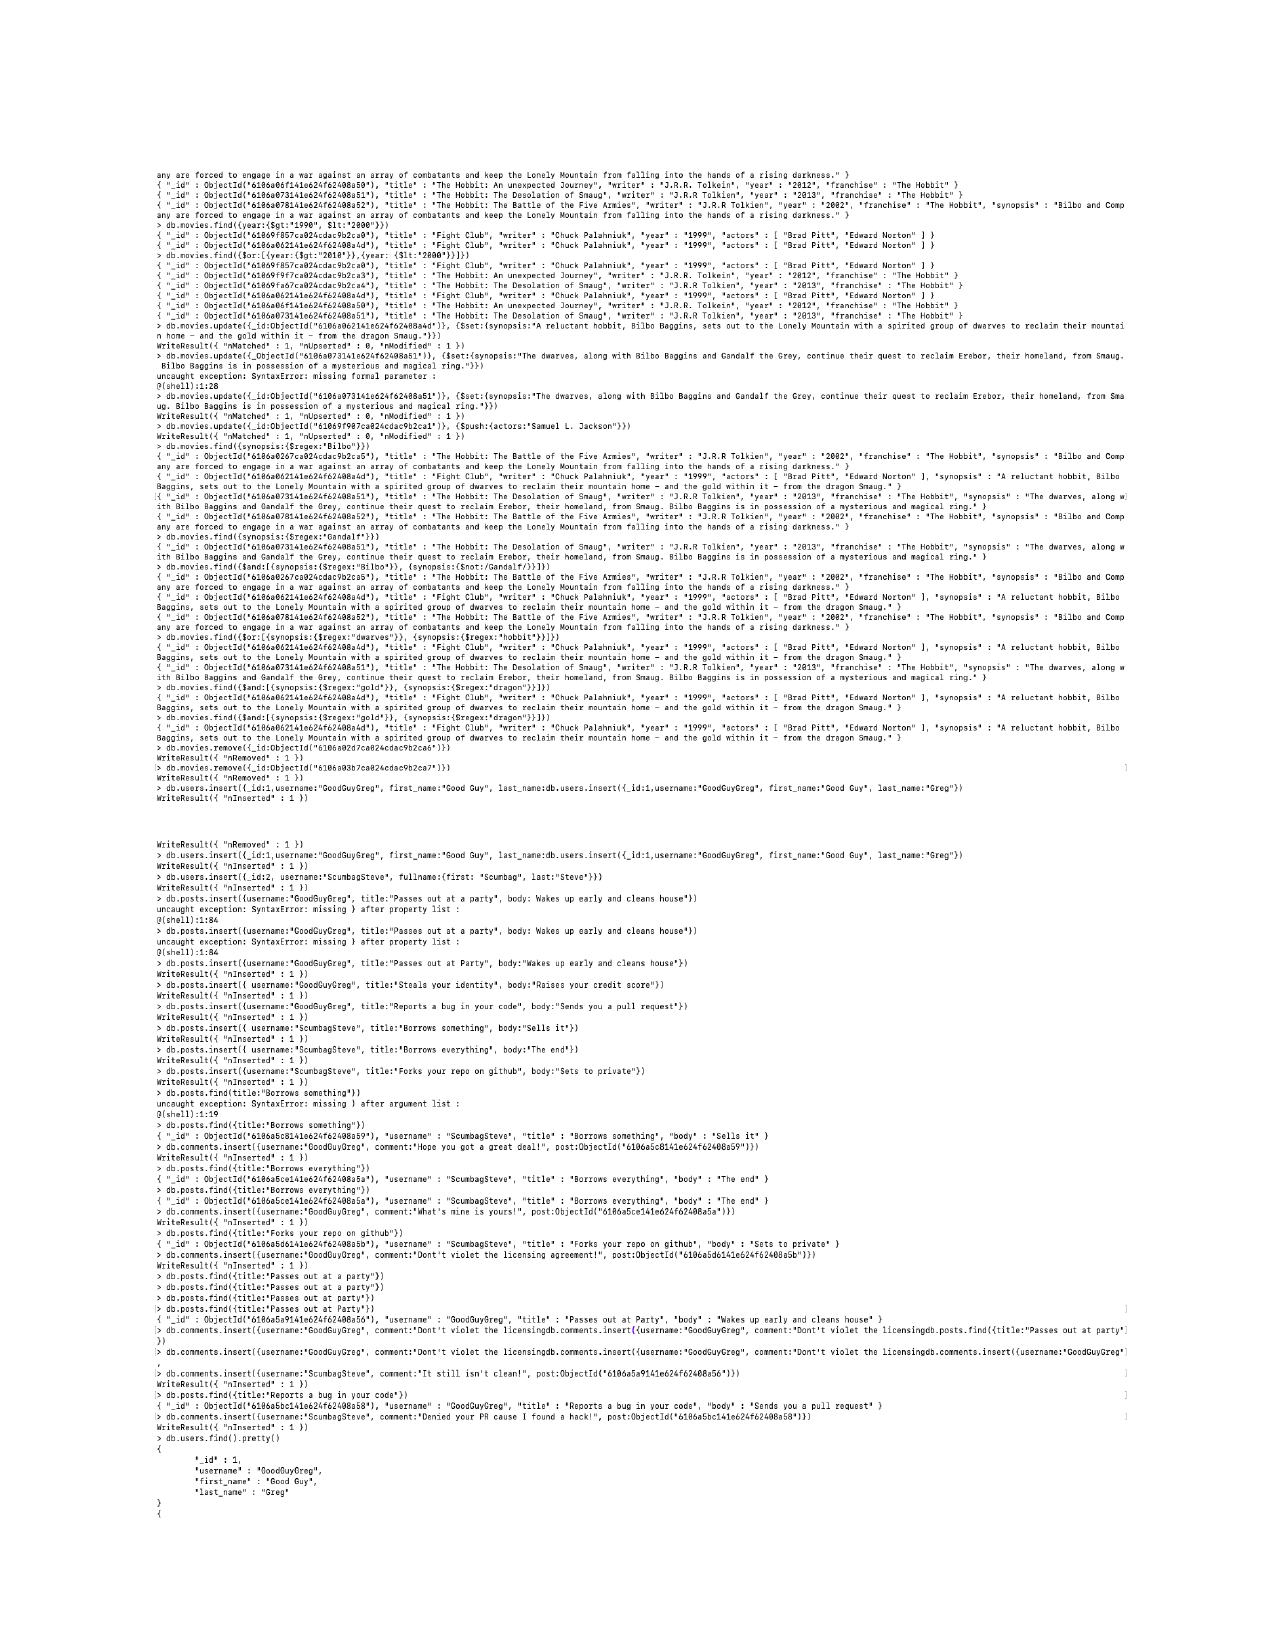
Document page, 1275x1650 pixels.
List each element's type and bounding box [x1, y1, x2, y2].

picture [153, 168, 1129, 814]
picture [153, 837, 1129, 1531]
